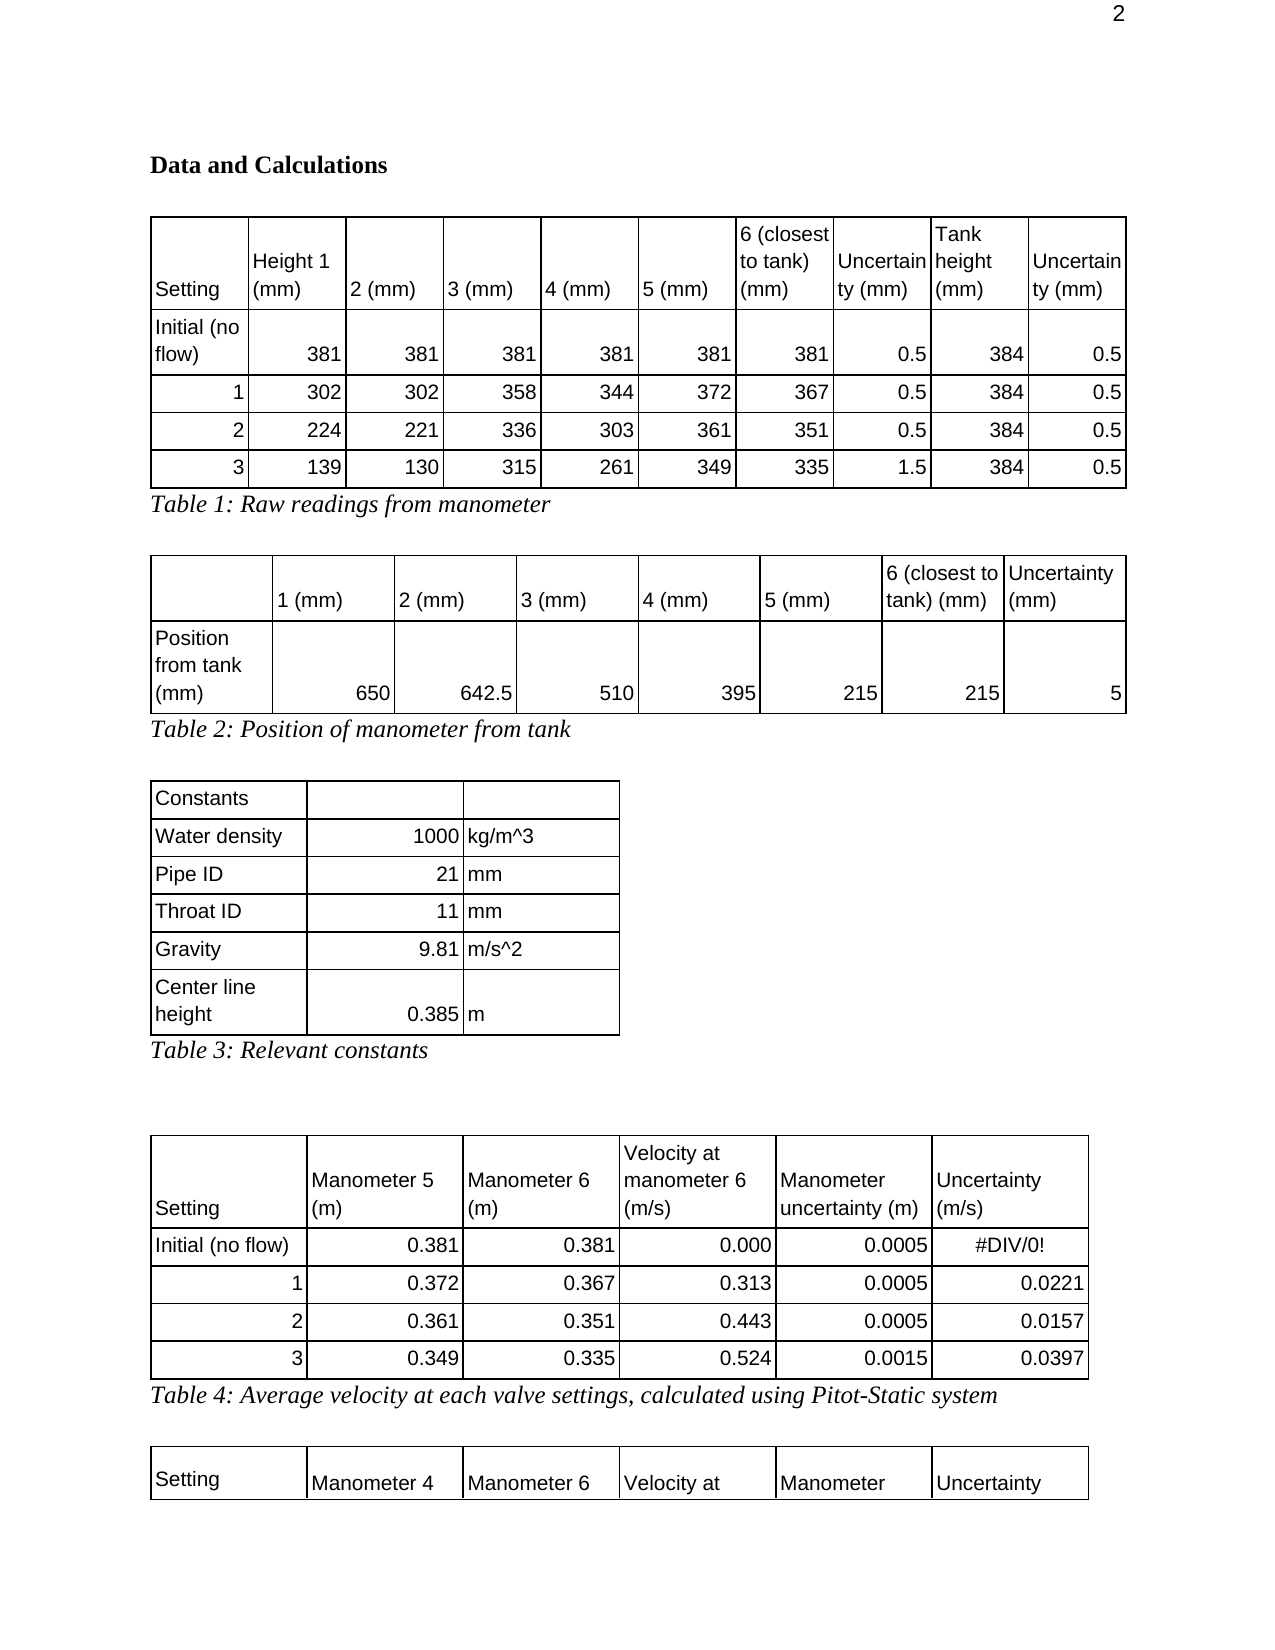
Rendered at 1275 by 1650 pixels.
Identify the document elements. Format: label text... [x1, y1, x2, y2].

table_cell 372 [639, 376, 735, 412]
table_cell 303 [542, 413, 638, 449]
table_cell 381 [249, 310, 345, 374]
table_cell 215 [761, 622, 881, 713]
table_cell 1 [152, 376, 248, 412]
table_cell m/s^2 [464, 933, 619, 969]
table_header 6 (closest to tank) (mm) [737, 218, 833, 309]
table_cell 1.5 [834, 451, 930, 487]
text Table 4: Average velocity at each valve settings, calculated using Pitot-Static system [150, 1380, 1125, 1408]
table_cell #DIV/0! [933, 1229, 1088, 1265]
table_cell 0.0015 [777, 1342, 931, 1378]
table_cell 0.5 [834, 310, 930, 374]
table_cell 381 [737, 310, 833, 374]
table_cell 381 [639, 310, 735, 374]
table_cell 0.0005 [777, 1229, 931, 1265]
table_header Velocity at manometer 6 (m/s) [620, 1136, 775, 1227]
text Table 1: Raw readings from manometer [150, 489, 1125, 517]
table_header Manometer 5 (m) [308, 1136, 462, 1227]
table_cell 351 [737, 413, 833, 449]
table_cell Initial (no flow) [152, 310, 248, 374]
table_cell 650 [273, 622, 394, 713]
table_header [777, 1447, 931, 1498]
table_cell 0.0005 [777, 1267, 931, 1303]
table_cell 0.349 [308, 1342, 462, 1378]
table_header 5 (mm) [761, 556, 881, 620]
table_header 6 (closest to tank) (mm) [883, 556, 1003, 620]
table_cell 384 [932, 310, 1028, 374]
table_header Uncertainty (m/s) [933, 1447, 1088, 1498]
table_header Manometer 6 (m) [464, 1447, 619, 1498]
table_cell 2 [152, 1304, 306, 1340]
table_header 3 (mm) [444, 218, 540, 309]
table_header Uncertainty (mm) [834, 218, 930, 309]
table_cell Pipe ID [152, 857, 306, 893]
table_header Height 1 (mm) [249, 218, 345, 309]
table_cell 0.5 [1029, 451, 1125, 487]
table_header 2 (mm) [347, 218, 443, 309]
table_header 2 (mm) [395, 556, 516, 620]
table_header Uncertainty (mm) [1029, 218, 1125, 309]
text Table 3: Relevant constants [150, 1036, 1125, 1064]
table_cell 335 [737, 451, 833, 487]
table_cell Center line height [152, 970, 306, 1034]
table_cell 381 [347, 310, 443, 374]
table_cell Gravity [152, 933, 306, 969]
table_cell 0.351 [464, 1304, 619, 1340]
table_cell 0.0005 [777, 1304, 931, 1340]
table_header 5 (mm) [639, 218, 735, 309]
table_header Manometer uncertainty (m) [777, 1136, 931, 1227]
table_header Uncertainty (m/s) [933, 1136, 1088, 1227]
table_header [464, 782, 619, 818]
table_header Tank height (mm) [932, 218, 1028, 309]
table_cell 510 [517, 622, 638, 713]
table_cell 642.5 [395, 622, 516, 713]
table_cell 0.524 [620, 1342, 775, 1378]
text Data and Calculations [150, 150, 1125, 179]
table_header Setting [152, 1136, 306, 1227]
table_cell 0.361 [308, 1304, 462, 1340]
table_header 1 (mm) [273, 556, 394, 620]
table_cell 221 [347, 413, 443, 449]
table_cell 0.385 [308, 970, 463, 1034]
table_header Uncertainty (mm) [1005, 556, 1125, 620]
table_cell 0.5 [834, 413, 930, 449]
text Table 2: Position of manometer from tank [150, 714, 1125, 743]
table_cell 0.0221 [933, 1267, 1088, 1303]
table_cell 315 [444, 451, 540, 487]
table_cell 1 [152, 1267, 306, 1303]
table_cell 395 [639, 622, 759, 713]
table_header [620, 1447, 775, 1498]
table_header 4 (mm) [639, 556, 759, 620]
table_cell 224 [249, 413, 345, 449]
table_cell 1000 [308, 820, 463, 856]
table_cell 358 [444, 376, 540, 412]
table_cell 11 [308, 895, 463, 931]
table_cell 0.335 [464, 1342, 619, 1378]
table_cell 0.381 [308, 1229, 462, 1265]
table_cell 0.313 [620, 1267, 775, 1303]
table_cell 0.5 [1029, 376, 1125, 412]
table_cell Throat ID [152, 895, 306, 931]
table_cell mm [464, 857, 619, 893]
table_cell 3 [152, 1342, 306, 1378]
table_cell 21 [308, 857, 463, 893]
table_header [308, 782, 463, 818]
table_cell 130 [347, 451, 443, 487]
table_cell 384 [932, 451, 1028, 487]
table_cell 0.5 [834, 376, 930, 412]
table_cell 384 [932, 376, 1028, 412]
table_cell 9.81 [308, 933, 463, 969]
table_cell 349 [639, 451, 735, 487]
table_header Constants [152, 782, 306, 818]
table_cell 344 [542, 376, 638, 412]
table_cell 0.5 [1029, 310, 1125, 374]
table_cell kg/m^3 [464, 820, 619, 856]
table_cell 0.372 [308, 1267, 462, 1303]
table_cell 215 [883, 622, 1003, 713]
table_cell 0.0157 [933, 1304, 1088, 1340]
table_cell Position from tank (mm) [152, 622, 272, 713]
table_cell Water density [152, 820, 306, 856]
table_cell 0.0397 [933, 1342, 1088, 1378]
table_cell m [464, 970, 619, 1034]
table_cell 261 [542, 451, 638, 487]
table_header Manometer 6 (m) [464, 1136, 619, 1227]
table_cell 3 [152, 451, 248, 487]
table_header 3 (mm) [517, 556, 638, 620]
table_header Manometer 4 (m) [308, 1447, 462, 1498]
table_cell 361 [639, 413, 735, 449]
table_cell 381 [444, 310, 540, 374]
table_cell 381 [542, 310, 638, 374]
table_cell mm [464, 895, 619, 931]
table_cell 0.443 [620, 1304, 775, 1340]
table_cell Initial (no flow) [152, 1229, 306, 1265]
table_header [152, 556, 272, 620]
table_header Setting [152, 1447, 306, 1498]
table_cell 5 [1005, 622, 1125, 713]
table_cell 336 [444, 413, 540, 449]
table_header Setting [152, 218, 248, 309]
table_cell 0.367 [464, 1267, 619, 1303]
table_cell 302 [249, 376, 345, 412]
table_cell 367 [737, 376, 833, 412]
table_cell 2 [152, 413, 248, 449]
table_header 4 (mm) [542, 218, 638, 309]
table_cell 0.000 [620, 1229, 775, 1265]
table_cell 139 [249, 451, 345, 487]
table_cell 0.381 [464, 1229, 619, 1265]
table_cell 0.5 [1029, 413, 1125, 449]
table_cell 384 [932, 413, 1028, 449]
table_cell 302 [347, 376, 443, 412]
